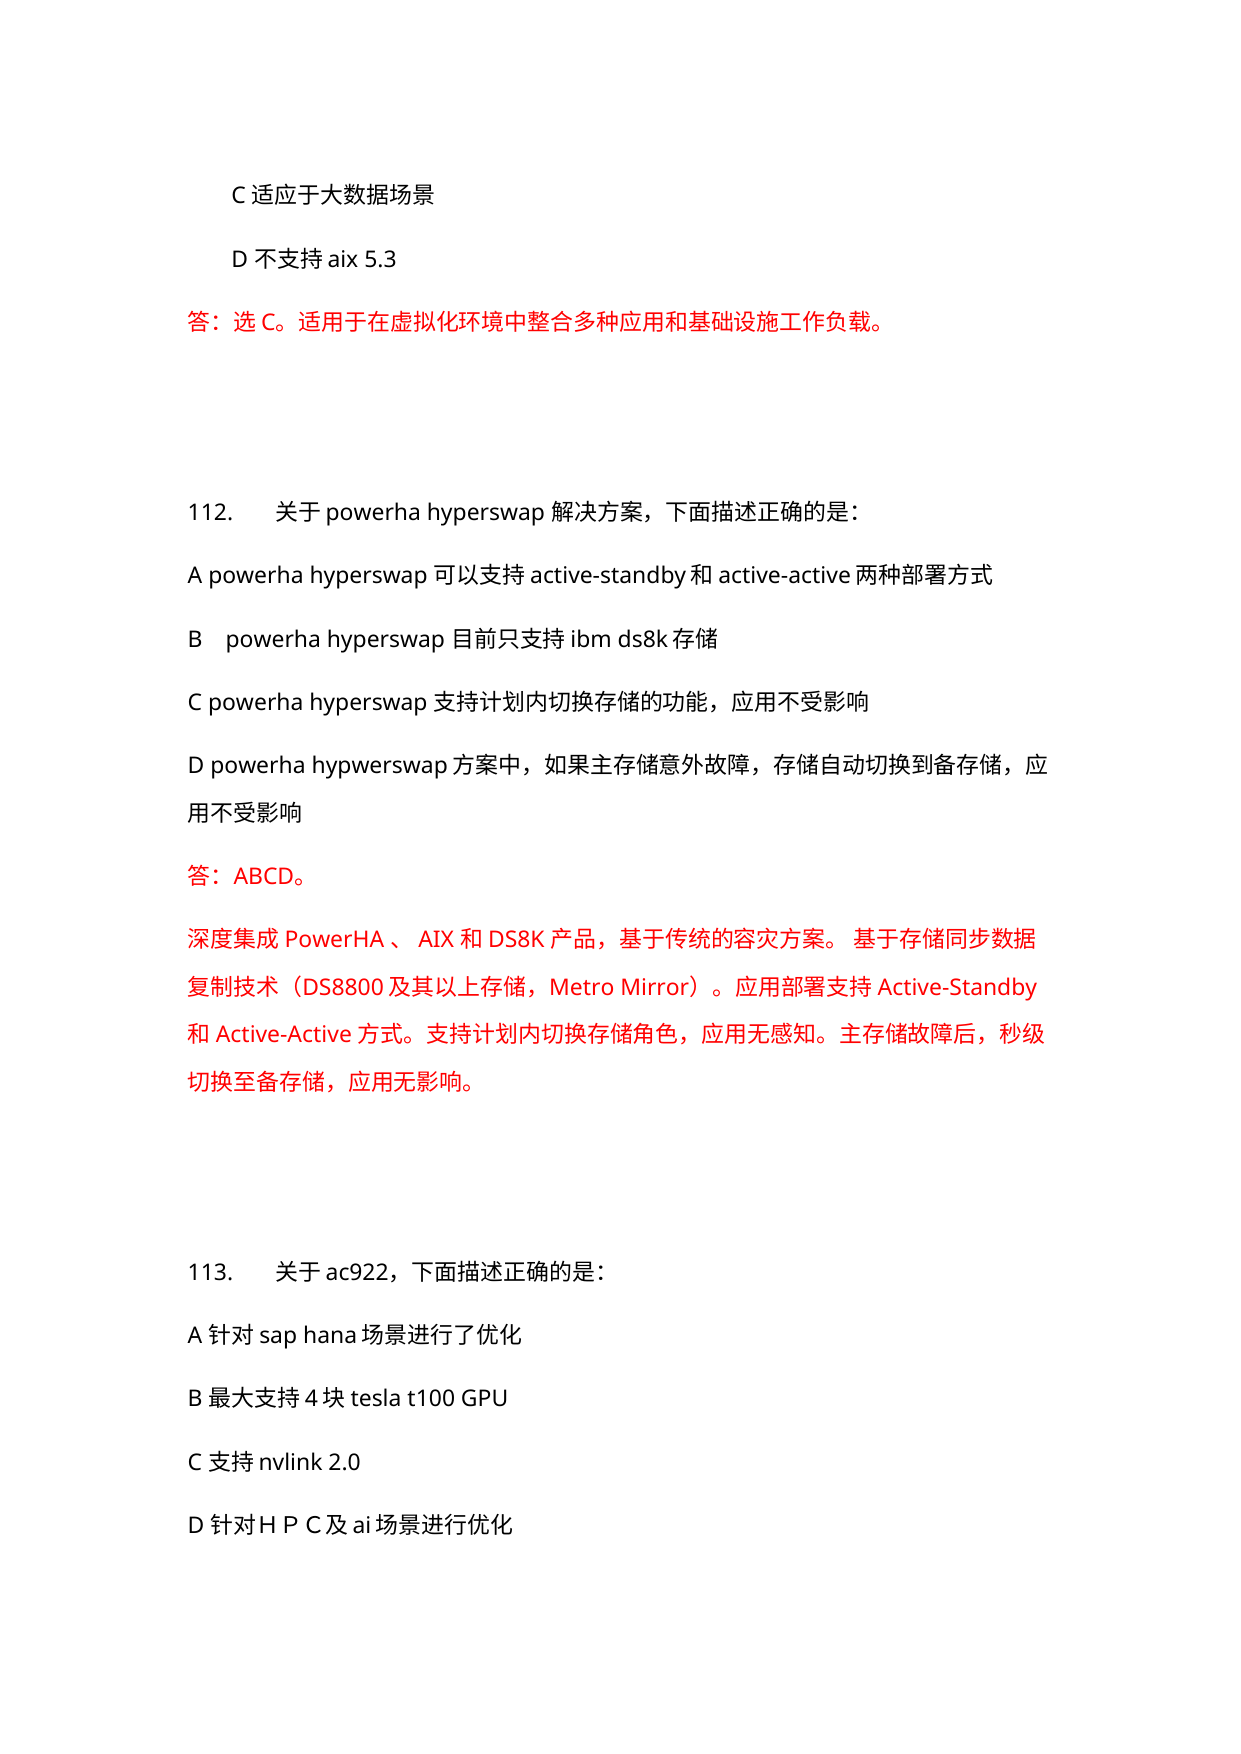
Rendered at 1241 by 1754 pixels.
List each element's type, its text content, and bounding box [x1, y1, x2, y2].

list 关于powerha hyperswap 解决方案，下面描述正确的是： [187, 488, 1053, 532]
list 关于ac922，下面描述正确的是： [187, 1248, 1053, 1292]
text C 适应于大数据场景 [187, 172, 1053, 216]
text A powerha hyperswap 可以支持active-standby和active-active两种部署方式 [187, 552, 1053, 596]
text C 支持nvlink 2.0 [187, 1438, 1053, 1482]
text 答：选C。适用于在虚拟化环境中整合多种应用和基础设施工作负载。 [187, 299, 1053, 343]
text B 最大支持4块 tesla t100 GPU [187, 1375, 1053, 1419]
text D powerha hypwerswap方案中，如果主存储意外故障，存储自动切换到备存储，应用不受影响 [187, 742, 1053, 833]
text 深度集成 PowerHA 、 AIX 和 DS8K 产品，基于传统的容灾方案。 基于存储同步数据复制技术（DS8800及其以上存储，Metro Mirror）。应用部署支持 Active-Standby 和 Active-Active 方式。支持计划内切换存储角色，应用无感知。主存储故障后，秒级切换至备存储，应用无影响。 [187, 916, 1053, 1102]
text 答：ABCD。 [187, 853, 1053, 897]
text B powerha hyperswap 目前只支持ibm ds8k存储 [187, 615, 1053, 659]
text C powerha hyperswap 支持计划内切换存储的功能，应用不受影响 [187, 678, 1053, 722]
text A 针对 sap hana场景进行了优化 [187, 1312, 1053, 1356]
text D 不支持aix 5.3 [187, 235, 1053, 279]
text D 针对ＨＰＣ及ai场景进行优化 [187, 1502, 1053, 1546]
